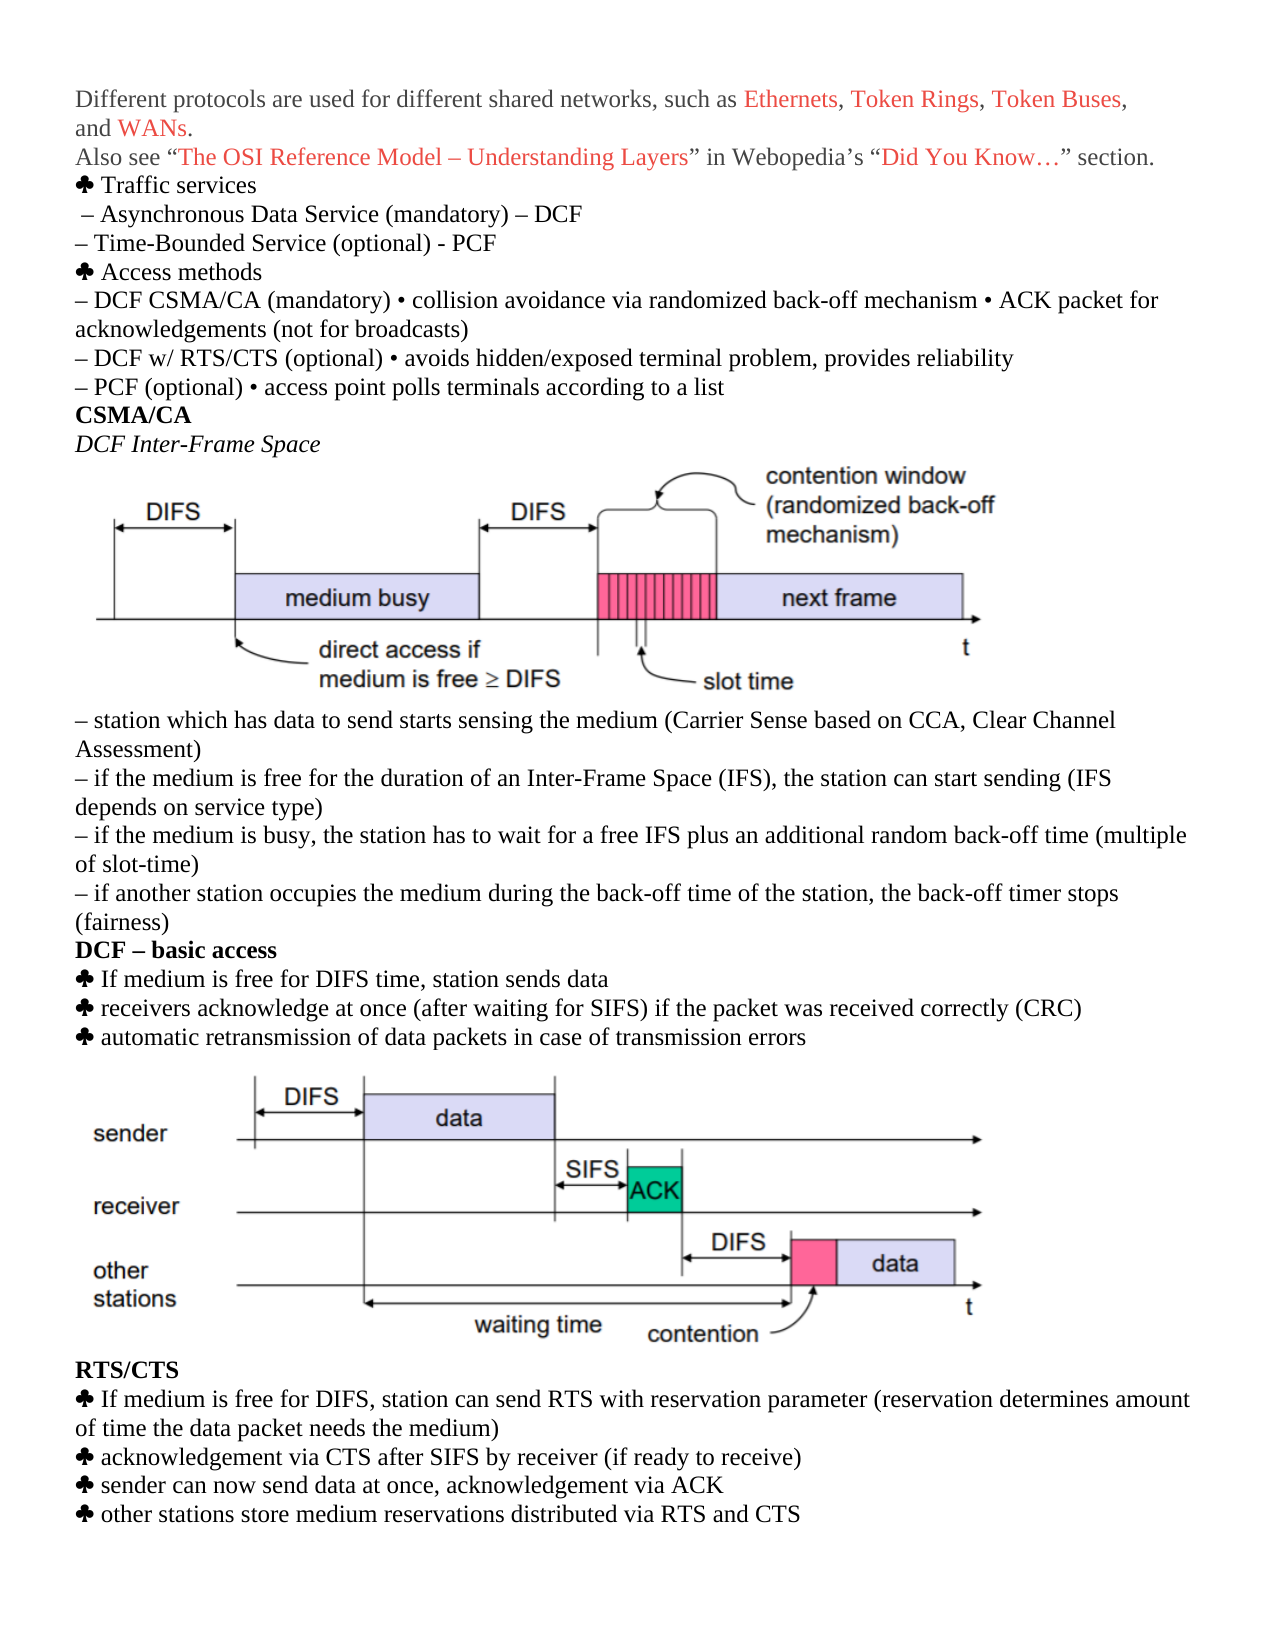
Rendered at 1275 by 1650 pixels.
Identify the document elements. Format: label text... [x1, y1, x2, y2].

picture [75, 458, 1007, 706]
text – station which has data to send starts sensing the medium (Carrier Sense based on CCA, Clear Channel Assessment) [75, 706, 1200, 763]
text – if another station occupies the medium during the back-off time of the station, the back-off timer stops (fairness) [75, 878, 1200, 936]
text – Asynchronous Data Service (mandatory) – DCF [75, 199, 1200, 228]
text Access methods [75, 257, 1200, 286]
text – if the medium is free for the duration of an Inter-Frame Space (IFS), the station can start sending (IFS depends on service type) [75, 763, 1200, 821]
text If medium is free for DIFS time, station sends data [75, 964, 1200, 993]
text – if the medium is busy, the station has to wait for a free IFS plus an additional random back-off time (multiple of slot-time) [75, 821, 1200, 878]
text CSMA/CA [75, 401, 1200, 429]
text – DCF CSMA/CA (mandatory) • collision avoidance via randomized back-off mechanism • ACK packet for acknowledgements (not for broadcasts) [75, 286, 1200, 343]
text RTS/CTS [75, 1356, 1200, 1384]
text – Time-Bounded Service (optional) - PCF [75, 228, 1200, 257]
text DCF – basic access [75, 936, 1200, 964]
text Different protocols are used for different shared networks, such as Ethernets, Token Rings, Token Buses, and WANs. [75, 84, 1200, 142]
text automatic retransmission of data packets in case of transmission errors [75, 1022, 1200, 1051]
text receivers acknowledge at once (after waiting for SIFS) if the packet was received correctly (CRC) [75, 993, 1200, 1022]
picture [75, 1050, 1007, 1356]
text – DCF w/ RTS/CTS (optional) • avoids hidden/exposed terminal problem, provides reliability [75, 343, 1200, 372]
text sender can now send data at once, acknowledgement via ACK [75, 1471, 1200, 1499]
text acknowledgement via CTS after SIFS by receiver (if ready to receive) [75, 1442, 1200, 1471]
text Traffic services [75, 171, 1200, 199]
text If medium is free for DIFS, station can send RTS with reservation parameter (reservation determines amount of time the data packet needs the medium) [75, 1384, 1200, 1442]
text other stations store medium reservations distributed via RTS and CTS [75, 1499, 1200, 1528]
text Also see “The OSI Reference Model – Understanding Layers” in Webopedia’s “Did You Know…” section. [75, 142, 1200, 171]
text – PCF (optional) • access point polls terminals according to a list [75, 372, 1200, 401]
